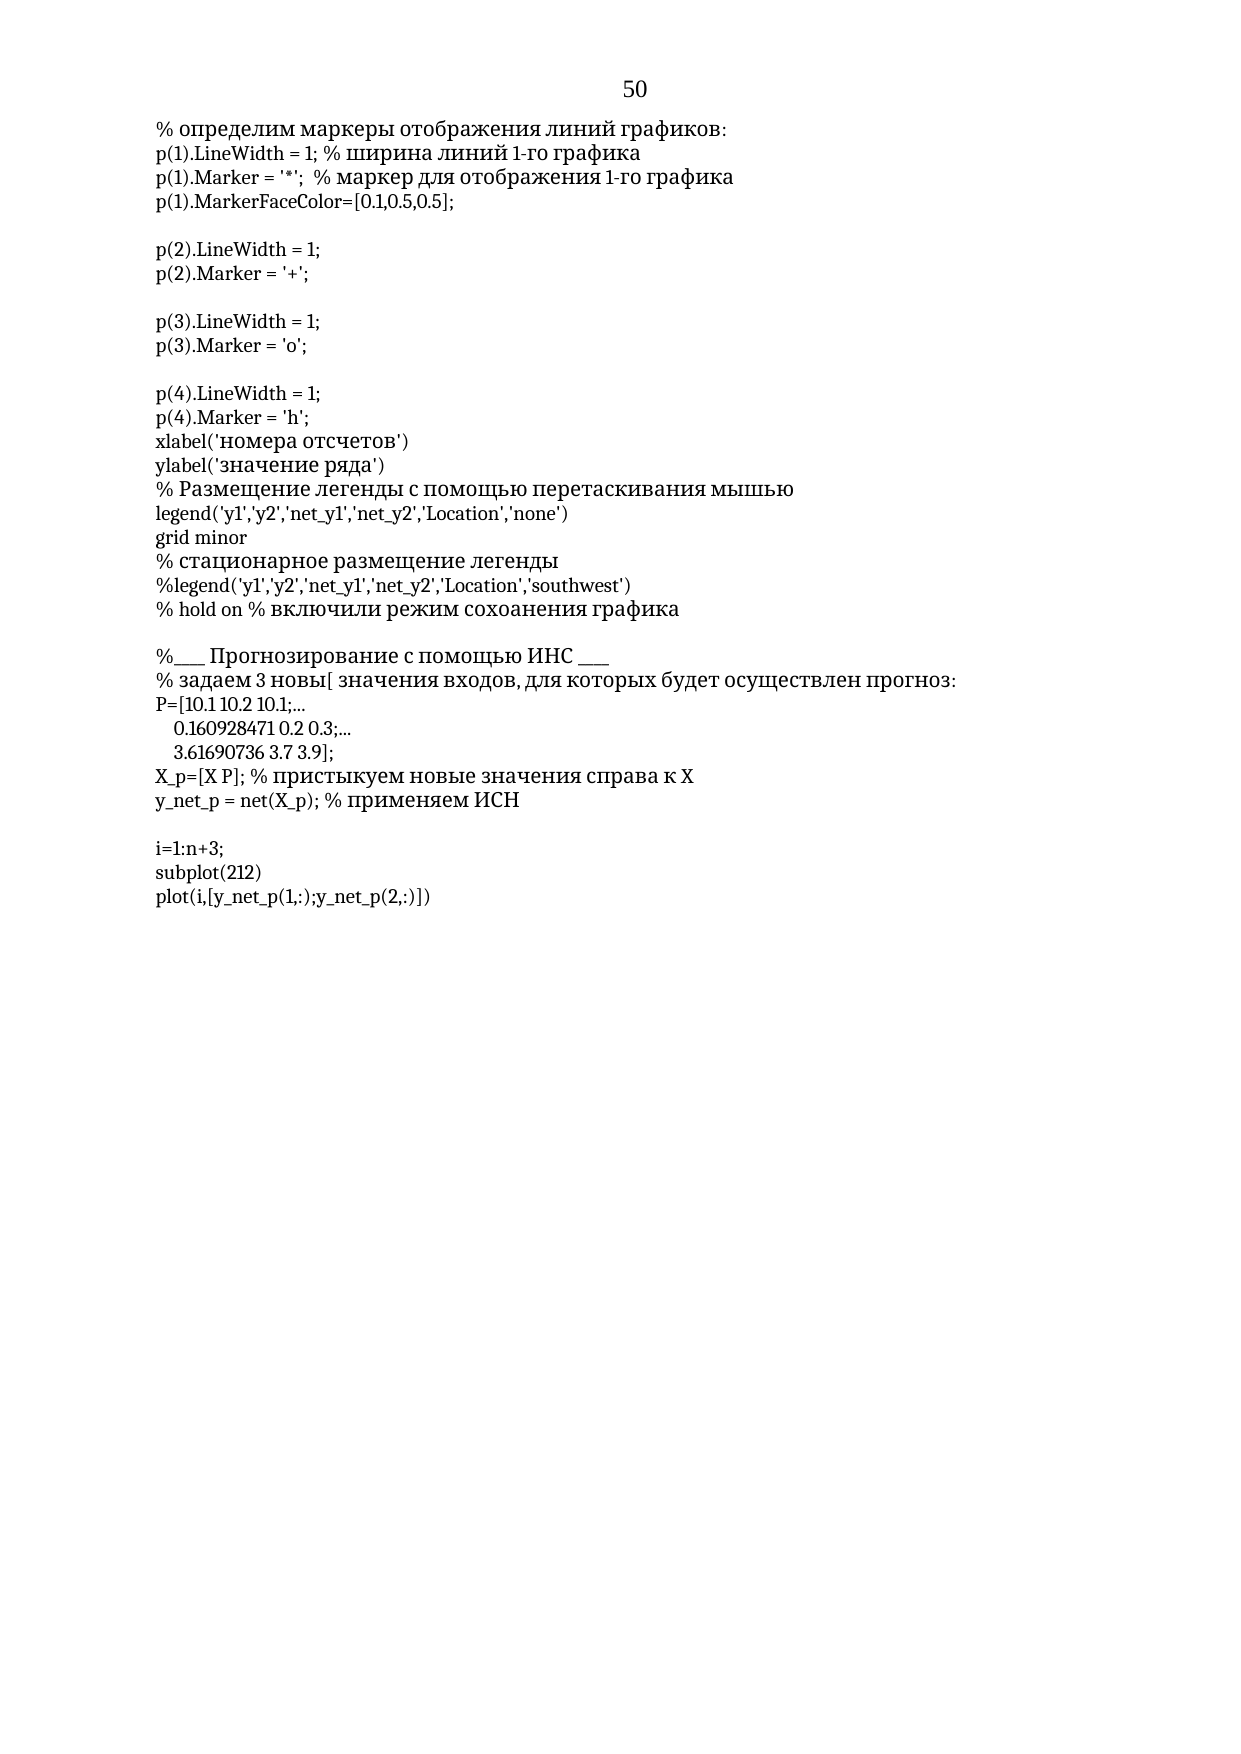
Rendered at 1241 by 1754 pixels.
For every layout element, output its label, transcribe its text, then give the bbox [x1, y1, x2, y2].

text grid minor [155, 525, 1152, 549]
text p(1).LineWidth = 1; % ширина линий 1-го графика [155, 142, 1152, 166]
text p(4).Marker = 'h'; [155, 406, 1152, 429]
text subplot(212) [155, 861, 1152, 885]
text p(4).LineWidth = 1; [155, 382, 1152, 406]
text % стационарное размещение легенды [155, 549, 1152, 573]
text %legend('y1','y2','net_y1','net_y2','Location','southwest') [155, 573, 1152, 597]
text y_net_p = net(X_p); % применяем ИСН [155, 789, 1152, 813]
text p(1).Marker = '*'; % маркер для отображения 1-го графика [155, 166, 1152, 190]
text % hold on % включили режим сохоанения графика [155, 597, 1152, 621]
text plot(i,[y_net_p(1,:);y_net_p(2,:)]) [155, 885, 1152, 909]
text p(3).Marker = 'o'; [155, 334, 1152, 358]
text ylabel('значение ряда') [155, 453, 1152, 477]
text 0.160928471 0.2 0.3;... [155, 717, 1152, 741]
text p(1).MarkerFaceColor=[0.1,0.5,0.5]; [155, 190, 1152, 214]
text p(3).LineWidth = 1; [155, 310, 1152, 334]
text P=[10.1 10.2 10.1;... [155, 693, 1152, 717]
text % определим маркеры отображения линий графиков: [155, 118, 1152, 142]
text legend('y1','y2','net_y1','net_y2','Location','none') [155, 501, 1152, 525]
text p(2).Marker = '+'; [155, 262, 1152, 286]
text i=1:n+3; [155, 837, 1152, 861]
text %____ Прогнозирование с помощью ИНС ____ [155, 645, 1152, 669]
text % Размещение легенды с помощью перетаскивания мышью [155, 477, 1152, 501]
text xlabel('номера отсчетов') [155, 429, 1152, 453]
text % задаем 3 новы[ значения входов, для которых будет осуществлен прогноз: [155, 669, 1152, 693]
text X_p=[X P]; % пристыкуем новые значения справа к X [155, 765, 1152, 789]
text 3.61690736 3.7 3.9]; [155, 741, 1152, 765]
text p(2).LineWidth = 1; [155, 238, 1152, 262]
